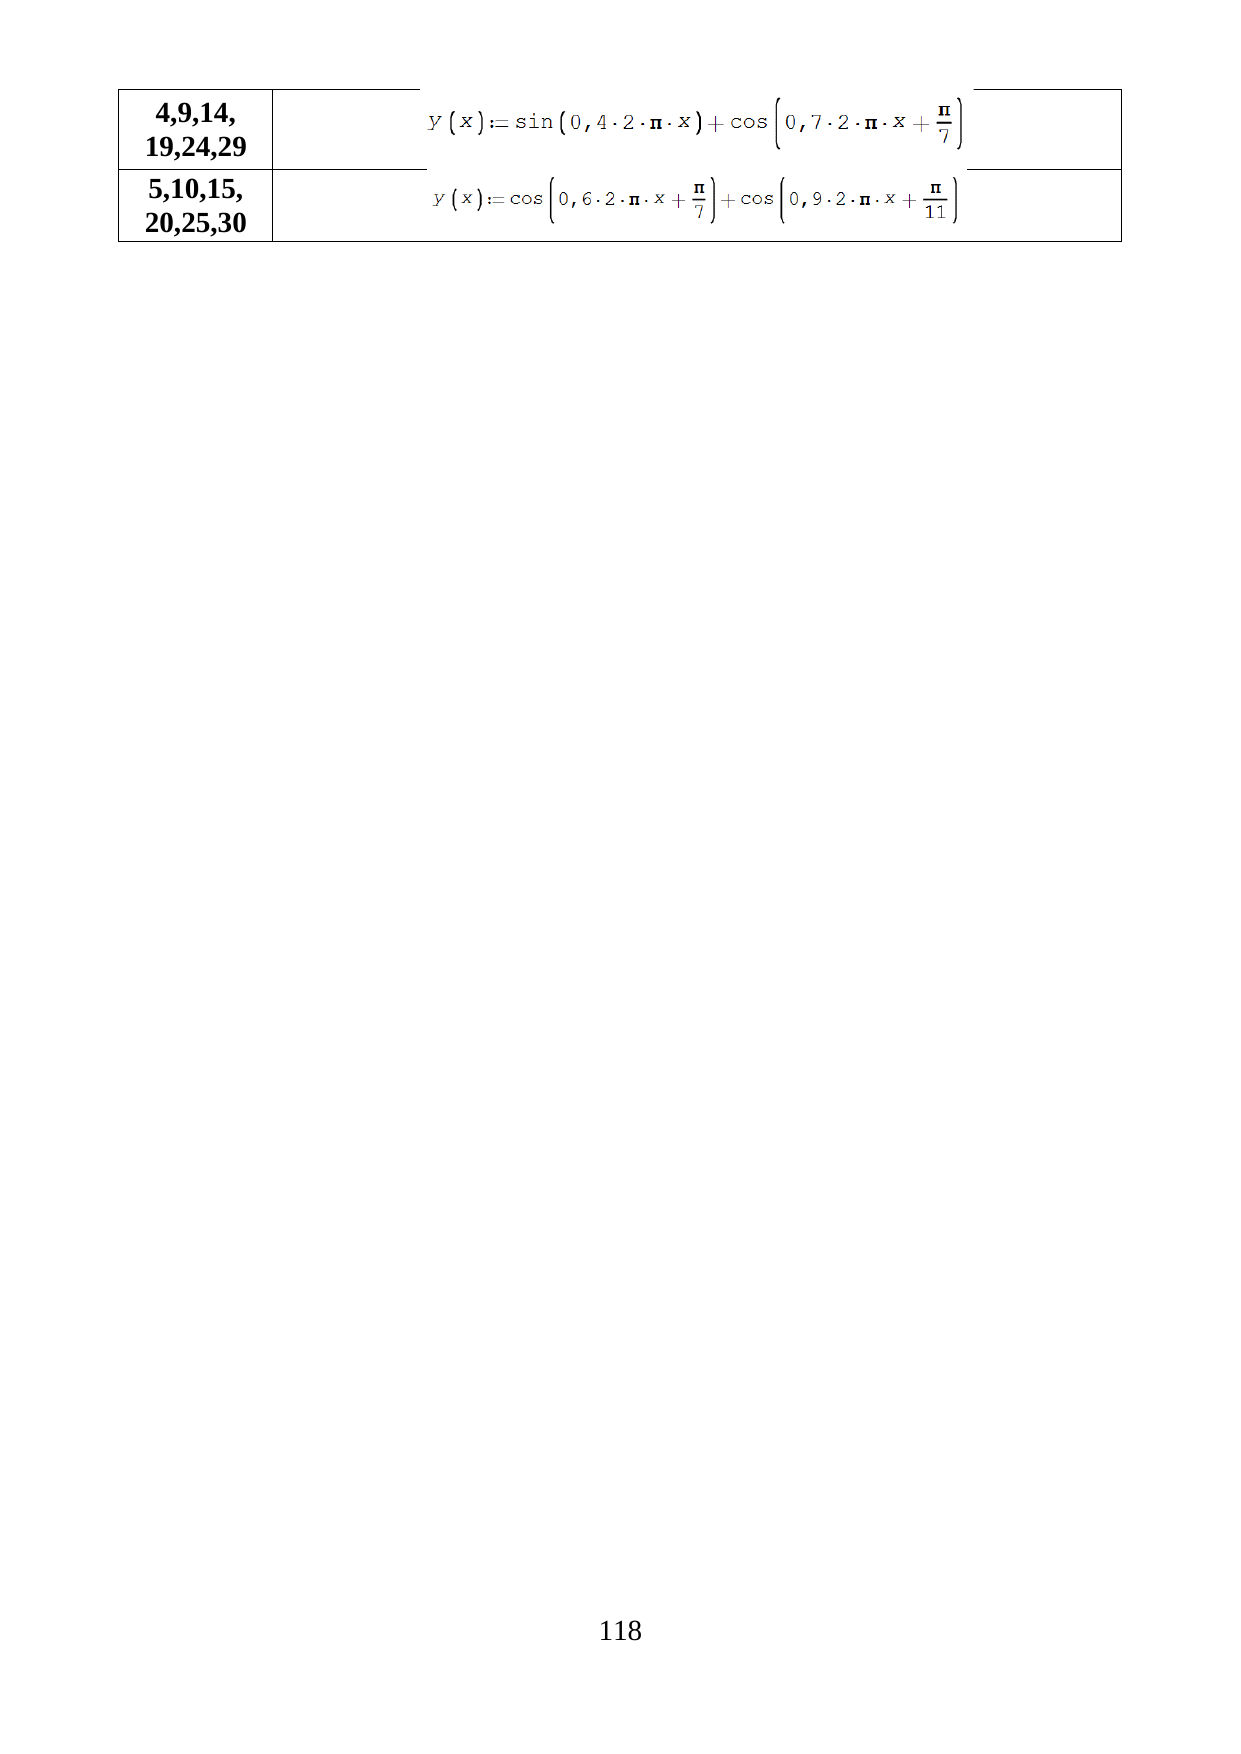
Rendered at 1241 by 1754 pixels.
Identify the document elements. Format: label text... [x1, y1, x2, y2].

table_cell 5,10,15, 20,25,30 [119, 170, 272, 241]
table_cell [273, 90, 1121, 168]
table_cell 4,9,14, 19,24,29 [119, 90, 272, 168]
picture [420, 89, 974, 161]
picture [427, 169, 967, 234]
table_cell [273, 170, 1121, 241]
